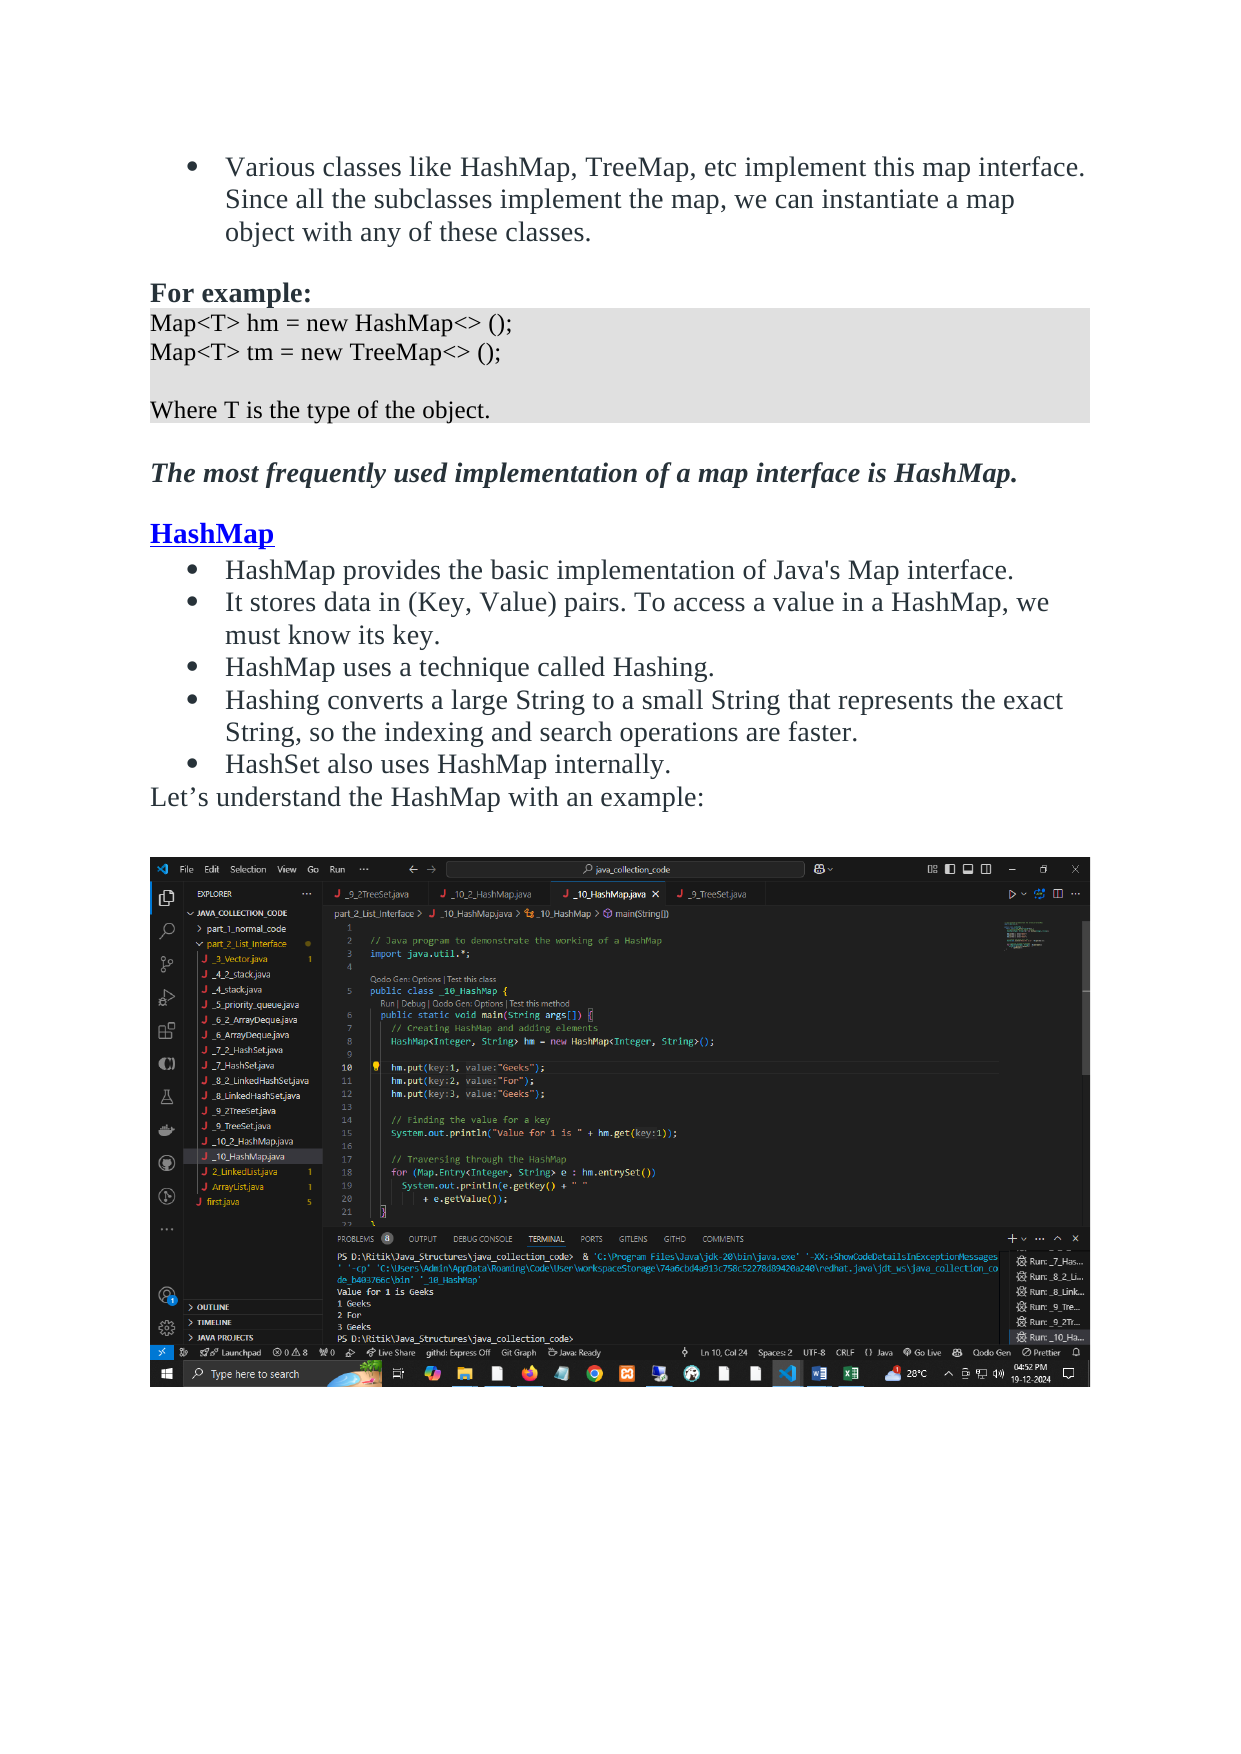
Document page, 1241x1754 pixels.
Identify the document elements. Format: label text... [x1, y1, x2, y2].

list Hashing converts a large String to a small String that represents the exact String, so the indexing and search operations are faster. [187, 683, 1090, 748]
text Map<T> hm = new HashMap<> (); Map<T> tm = new TreeMap<> (); Where T is the type of the object. [150, 308, 1090, 423]
text Let’s understand the HashMap with an example: [150, 780, 1090, 812]
text For example: [150, 276, 1090, 308]
list Various classes like HashMap, TreeMap, etc implement this map interface. Since all the subclasses implement the map, we can instantiate a map object with any of these classes. [187, 150, 1090, 276]
text The most frequently used implementation of a map interface is HashMap. [150, 456, 1090, 488]
list HashMap uses a technique called Hashing. [187, 650, 1090, 683]
subtitle HashMap [150, 517, 1090, 550]
picture [150, 857, 1091, 1387]
list It stores data in (Key, Value) pairs. To access a value in a HashMap, we must know its key. [187, 585, 1090, 650]
list HashSet also uses HashMap internally. [187, 748, 1090, 780]
list HashMap provides the basic implementation of Java's Map interface. [187, 553, 1090, 585]
